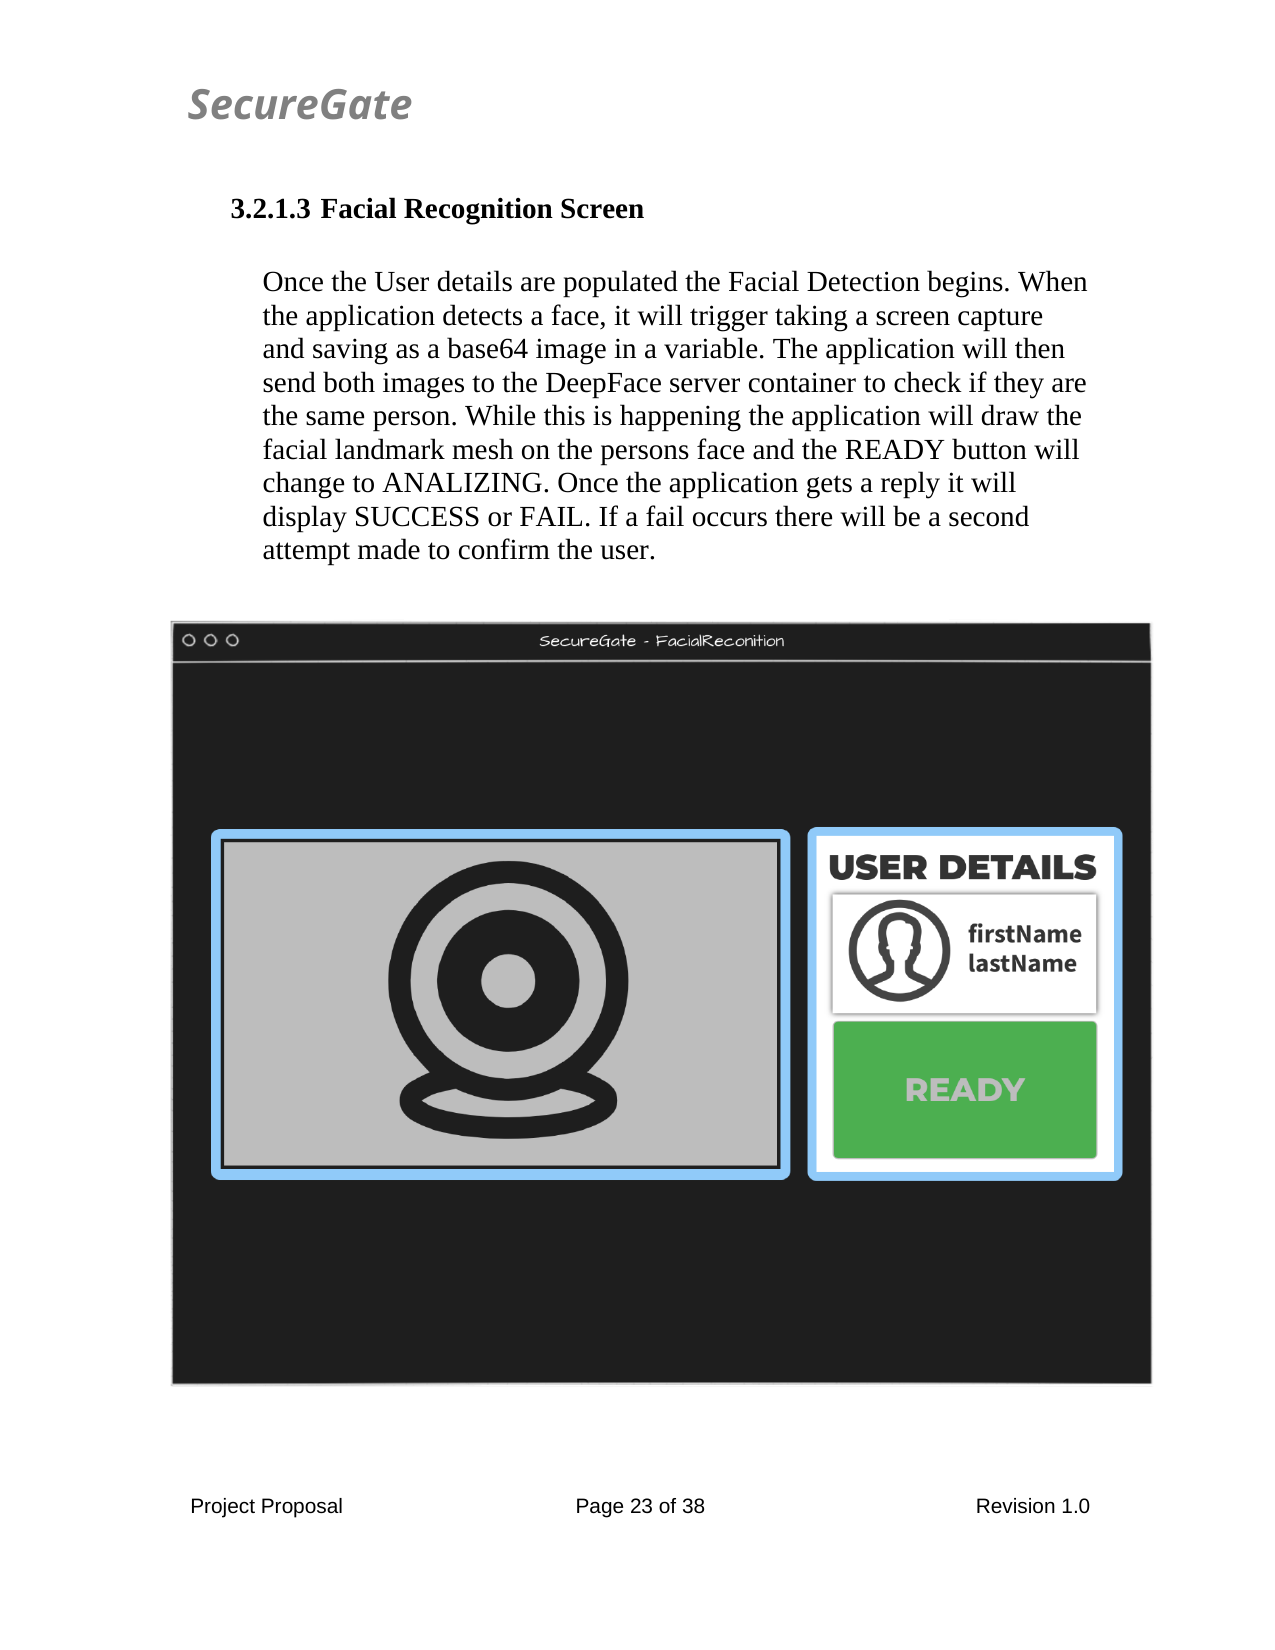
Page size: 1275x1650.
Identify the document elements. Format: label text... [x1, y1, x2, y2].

text Once the User details are populated the Facial Detection begins. When the application detects a face, it will trigger taking a screen capture and saving as a base64 image in a variable. The application will then send both images to the DeepFace server container to check if they are the same person. While this is happening the application will draw the facial landmark mesh on the persons face and the READY button will change to ANALIZING. Once the application gets a reply it will display SUCCESS or FAIL. If a fail occurs there will be a second attempt made to confirm the user. [262, 264, 1093, 566]
subtitle Facial Recognition Screen [230, 191, 1093, 224]
picture [143, 599, 1180, 1407]
